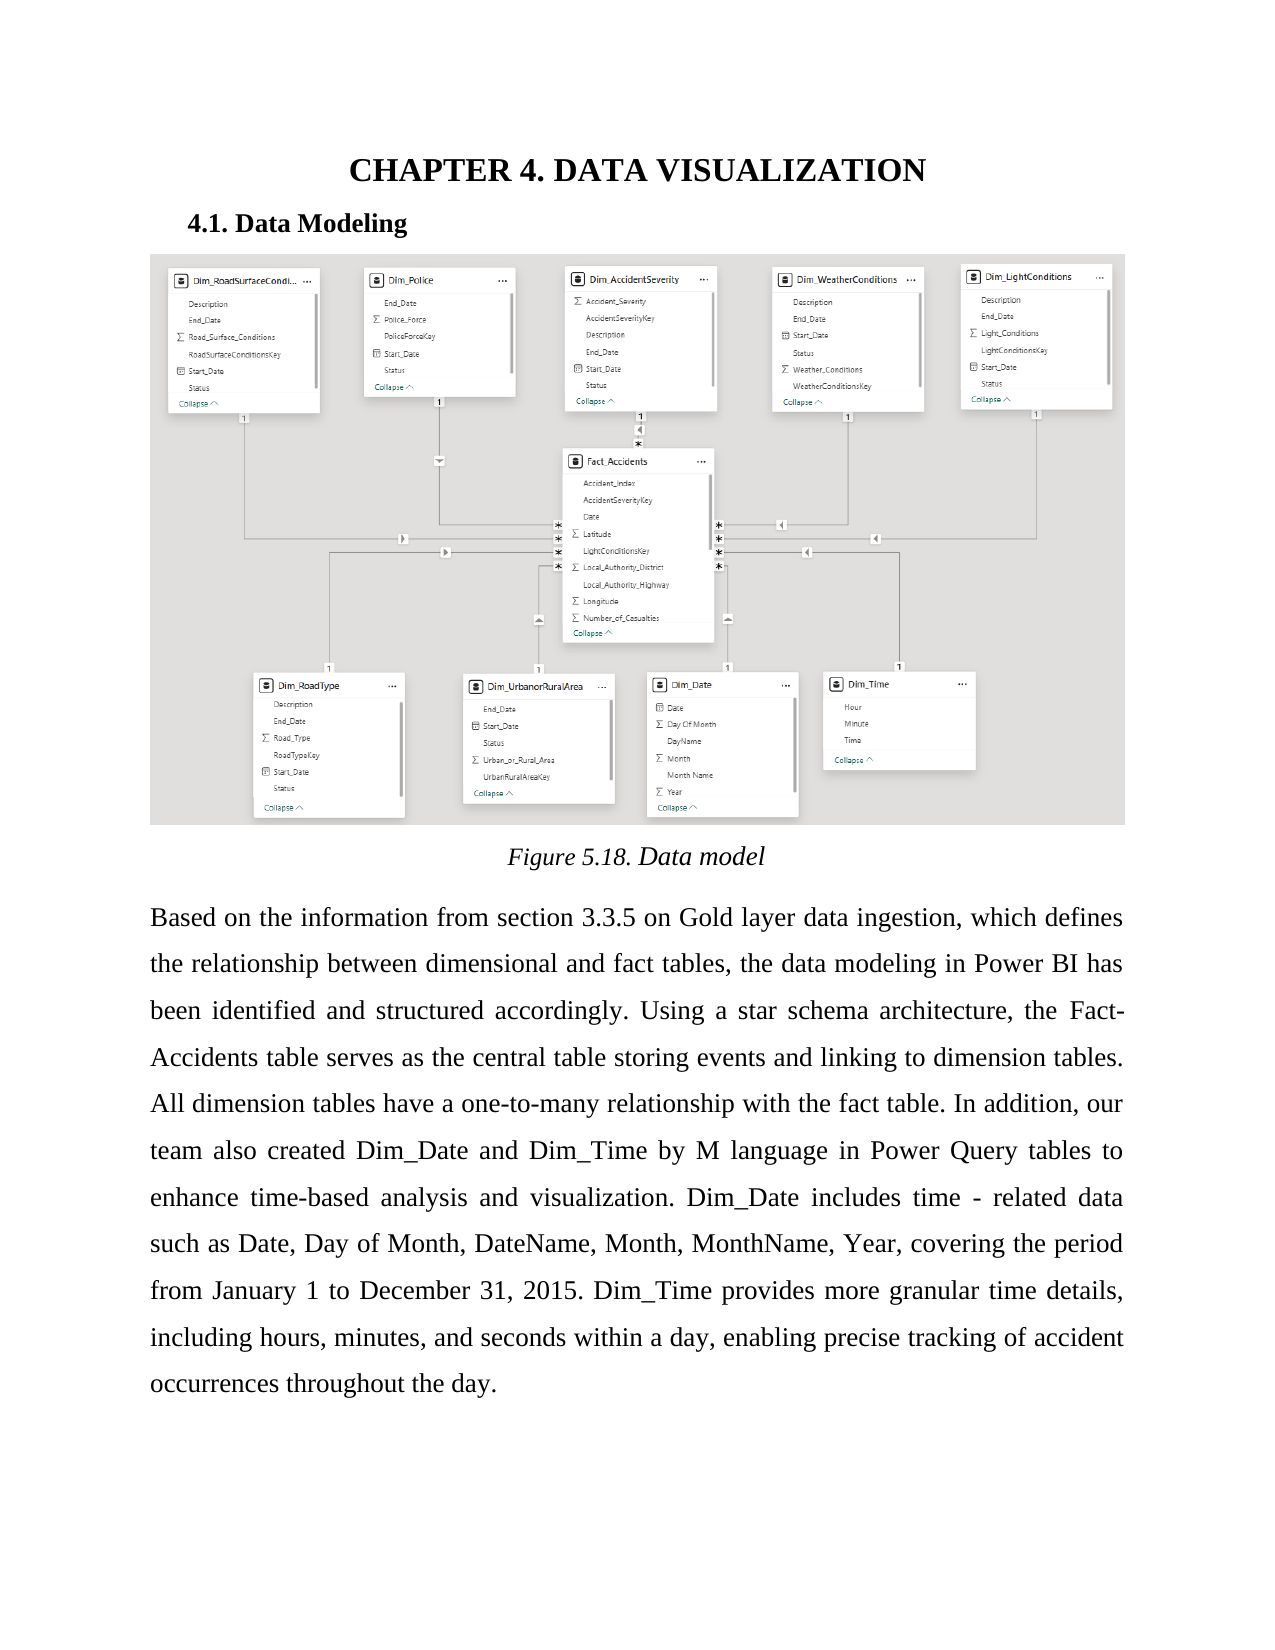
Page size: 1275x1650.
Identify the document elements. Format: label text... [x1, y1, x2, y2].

subtitle DATA VISUALIZATION [150, 150, 1125, 188]
text Based on the information from section 3.3.5 on Gold layer data ingestion, which defines the relationship between dimensional and fact tables, the data modeling in Power BI has been identified and structured accordingly. Using a star schema architecture, the Fact-Accidents table serves as the central table storing events and linking to dimension tables. All dimension tables have a one-to-many relationship with the fact table. In addition, our team also created Dim_Date and Dim_Time by M language in Power Query tables to enhance time-based analysis and visualization. Dim_Date includes time - related data such as Date, Day of Month, DateName, Month, MonthName, Year, covering the period from January 1 to December 31, 2015. Dim_Time provides more granular time details, including hours, minutes, and seconds within a day, enabling precise tracking of accident occurrences throughout the day. [150, 901, 1125, 1399]
subtitle Data Modeling [187, 207, 1125, 239]
picture [150, 254, 1125, 825]
